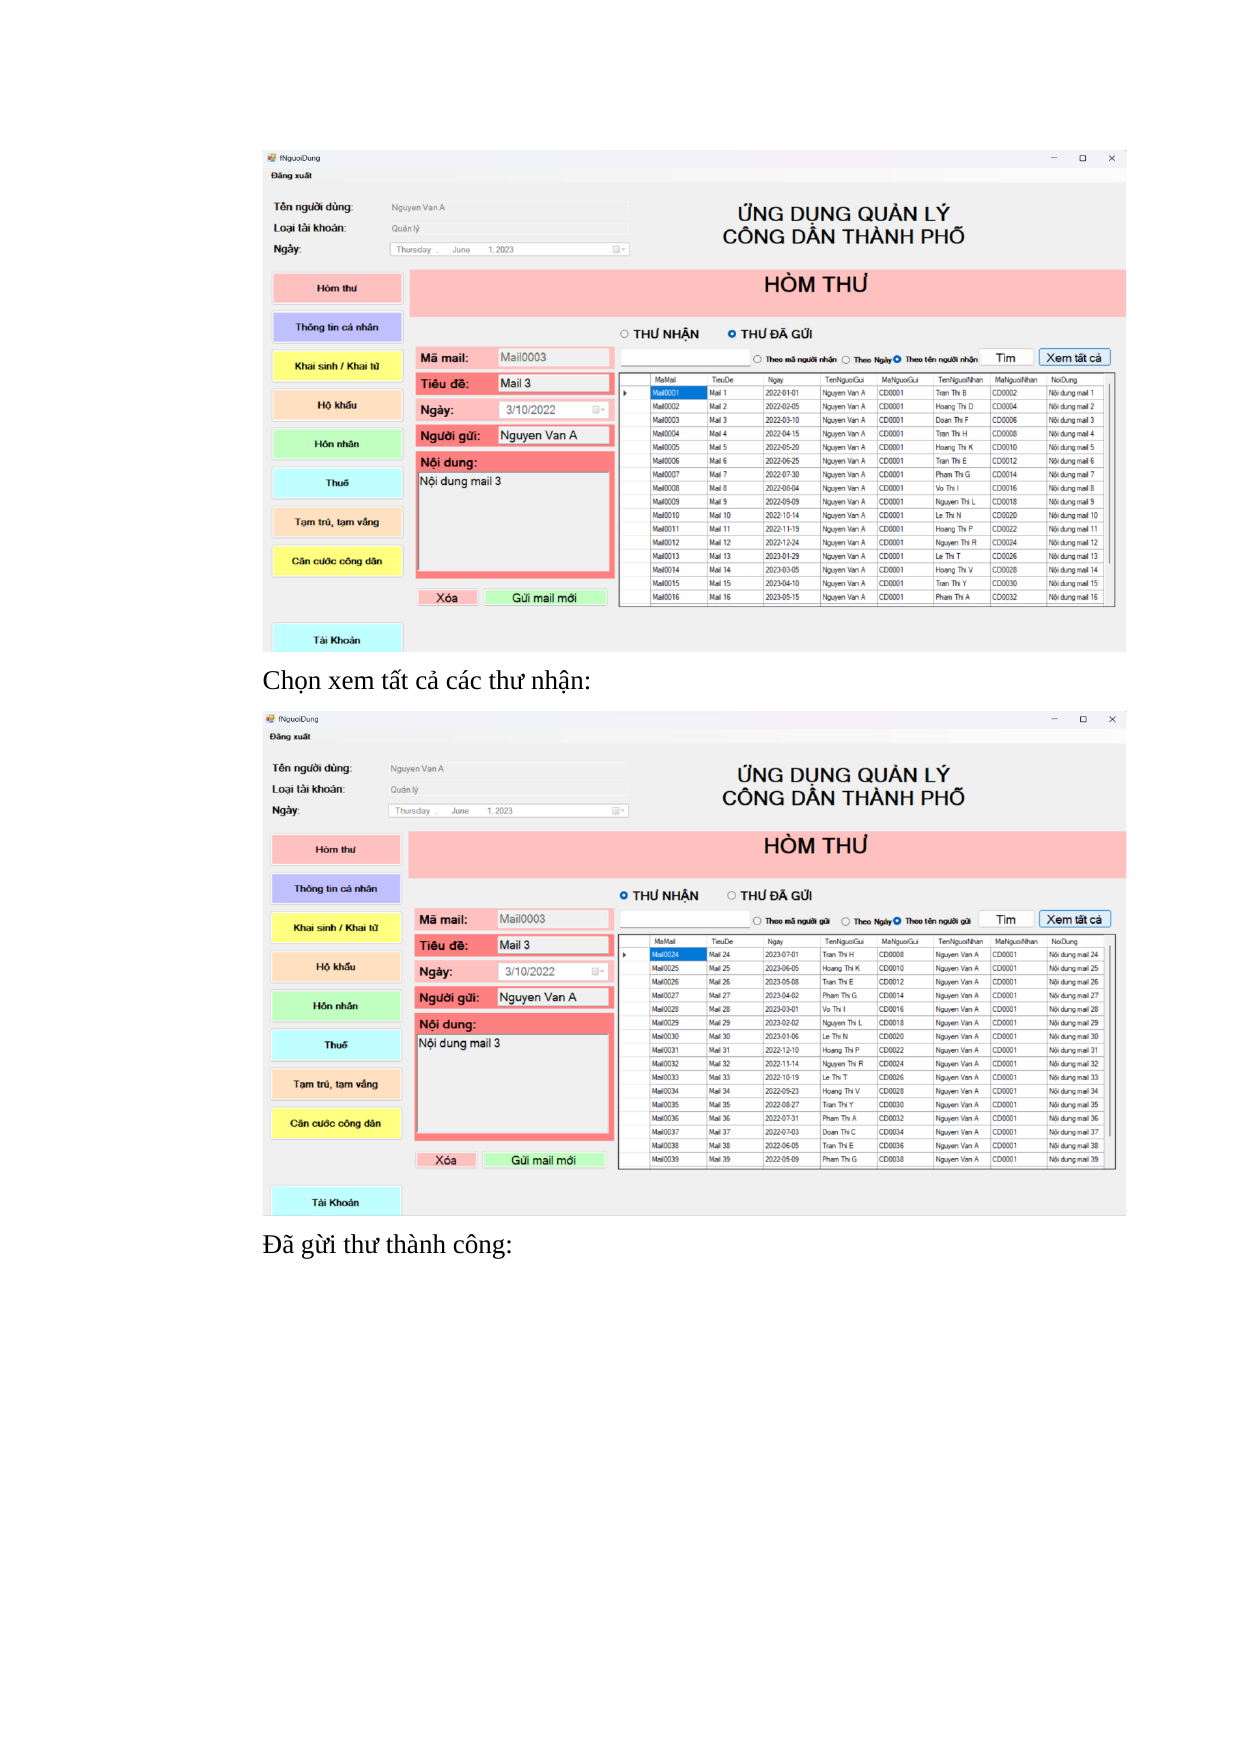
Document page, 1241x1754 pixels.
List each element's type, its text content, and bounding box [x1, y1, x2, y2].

picture [262, 711, 1127, 1216]
list Chọn xem tất cả các thư nhận: [187, 664, 1053, 696]
list Đã gừi thư thành công: [187, 1228, 1053, 1259]
picture [262, 150, 1127, 652]
